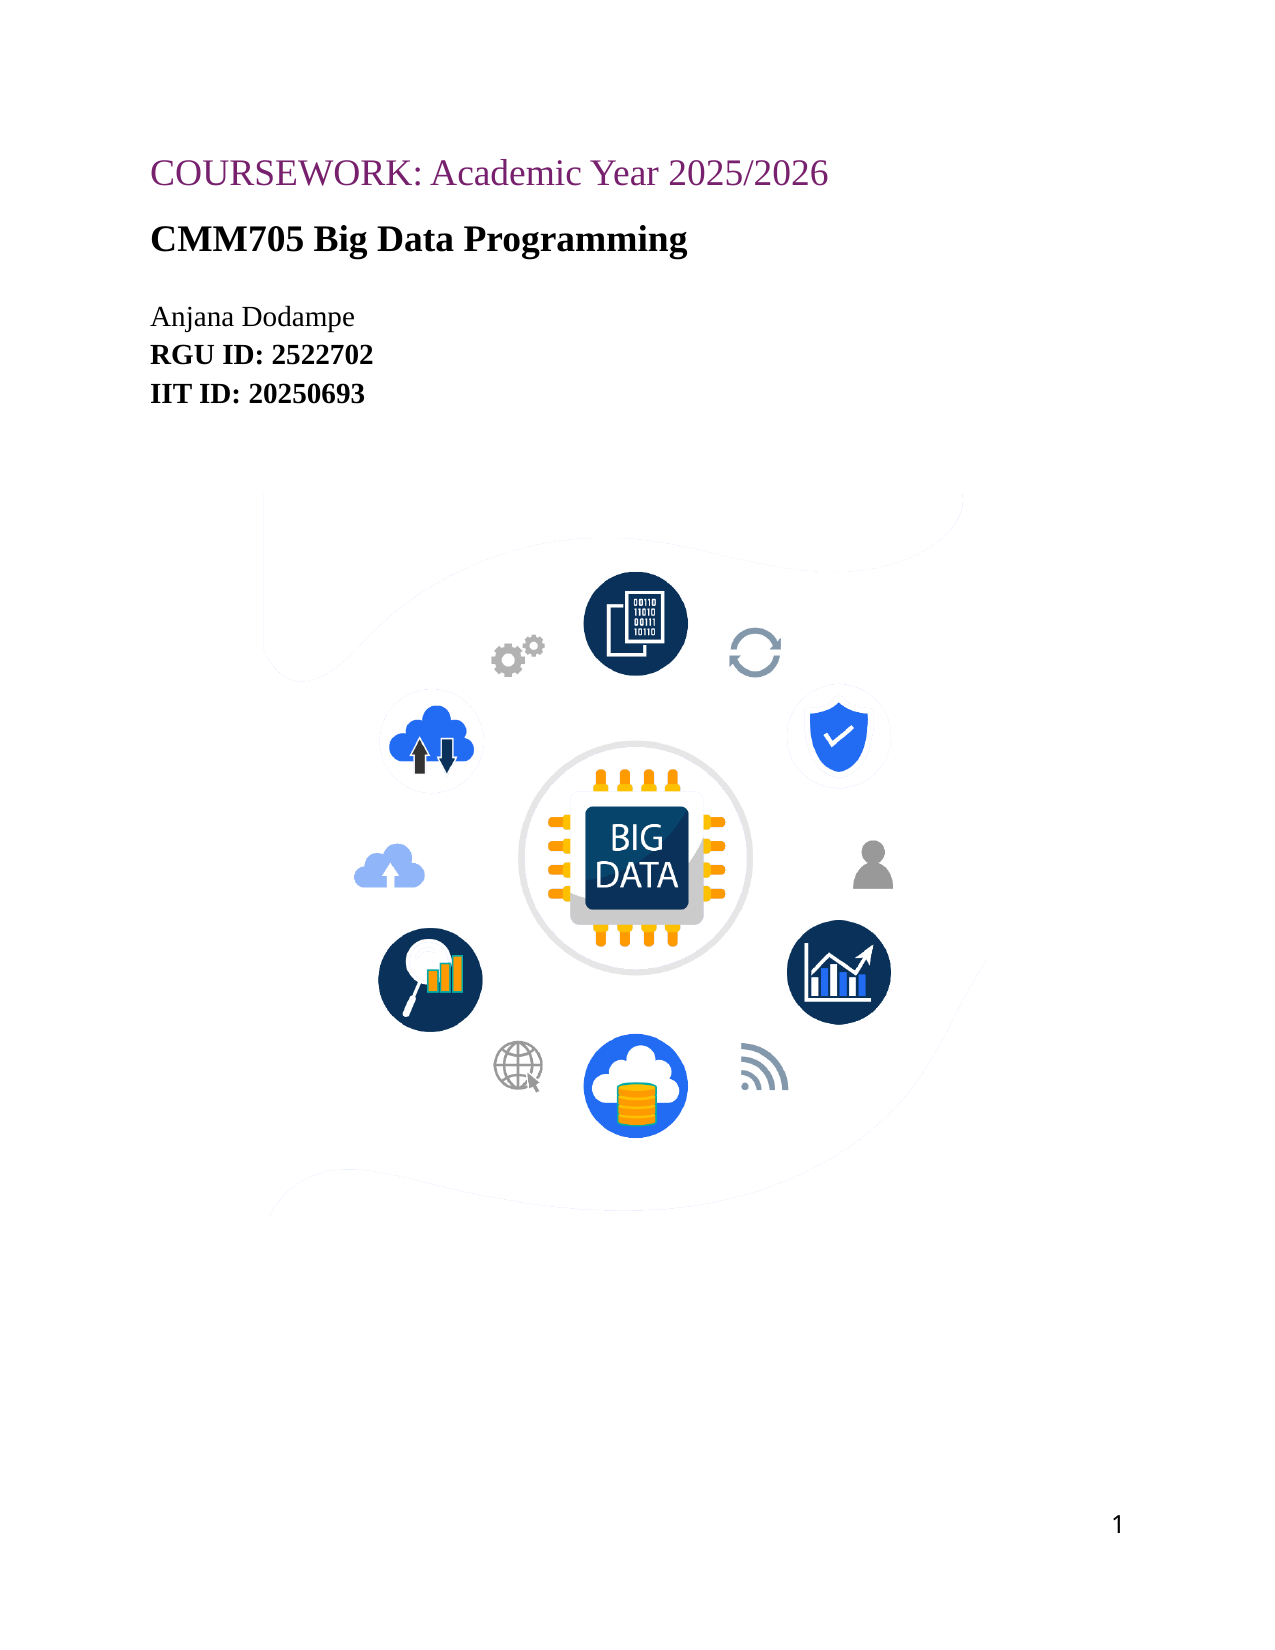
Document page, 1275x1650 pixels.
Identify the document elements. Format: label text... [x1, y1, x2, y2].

text COURSEWORK: Academic Year 2025/2026 [150, 150, 1125, 193]
text RGU ID: 2522702 [150, 337, 1125, 371]
text IIT ID: 20250693 [150, 376, 1125, 409]
text Anjana Dodampe [150, 299, 1125, 332]
text CMM705 Big Data Programming [150, 216, 1125, 259]
picture [263, 493, 987, 1216]
